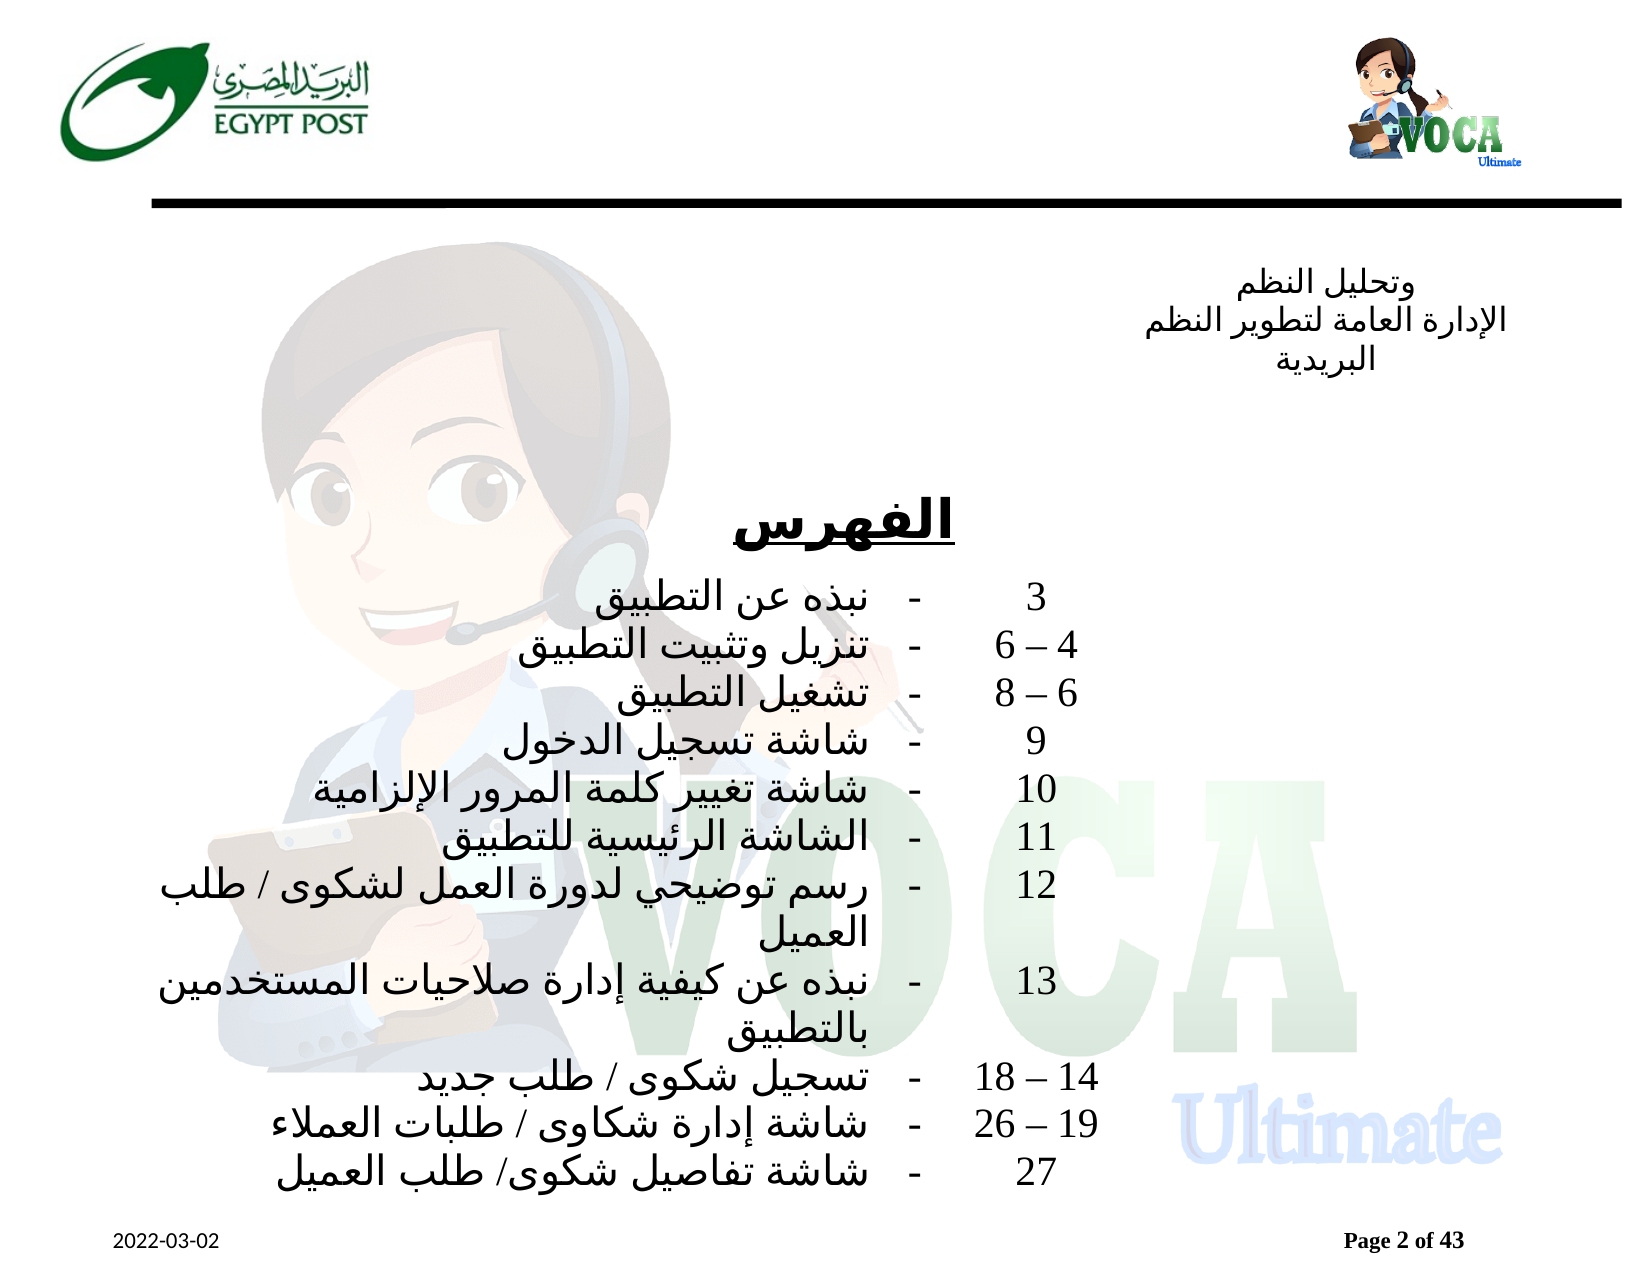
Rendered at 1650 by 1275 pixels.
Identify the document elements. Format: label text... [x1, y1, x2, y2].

table_cell الإدارة العامة لتطوير النظم البريدية [1078, 301, 1574, 377]
table_cell 4 – 6 [957, 620, 1116, 668]
table_cell تنزيل وتثبيت التطبيق [113, 620, 957, 668]
table_cell شاشة تفاصيل شكوى/ طلب العميل [113, 1147, 957, 1195]
table_cell 6 – 8 [957, 668, 1116, 716]
table_cell 10 [957, 764, 1116, 811]
table_cell تشغيل التطبيق [113, 668, 957, 716]
picture [58, 37, 374, 164]
table_header نبذه عن التطبيق [113, 572, 957, 620]
table_cell 19 – 26 [957, 1099, 1116, 1147]
table_cell 14 – 18 [957, 1051, 1116, 1099]
picture [168, 32, 1526, 198]
table_cell شاشة تسجيل الدخول [113, 716, 957, 763]
table_cell تسجيل شكوى / طلب جديد [113, 1051, 957, 1099]
table_cell رسم توضيحي لدورة العمل لشكوى / طلب العميل [113, 859, 957, 955]
table_cell 11 [957, 811, 1116, 859]
table_cell 9 [957, 716, 1116, 763]
table_cell نبذه عن كيفية إدارة صلاحيات المستخدمين بالتطبيق [113, 955, 957, 1051]
picture [168, 208, 1526, 488]
picture [168, 550, 1526, 1224]
table_cell الشاشة الرئيسية للتطبيق [113, 811, 957, 859]
table_header 3 [957, 572, 1116, 620]
table_cell 13 [957, 955, 1116, 1051]
table_cell شاشة تغيير كلمة المرور الإلزامية [113, 764, 957, 811]
text الفهرس [112, 488, 1575, 550]
table_cell شاشة إدارة شكاوى / طلبات العملاء [113, 1099, 957, 1147]
table_cell 27 [957, 1147, 1116, 1195]
table_cell البريد المصري - قطاع تطوير وتحليل النظم [1078, 262, 1574, 301]
table_cell 12 [957, 859, 1116, 955]
